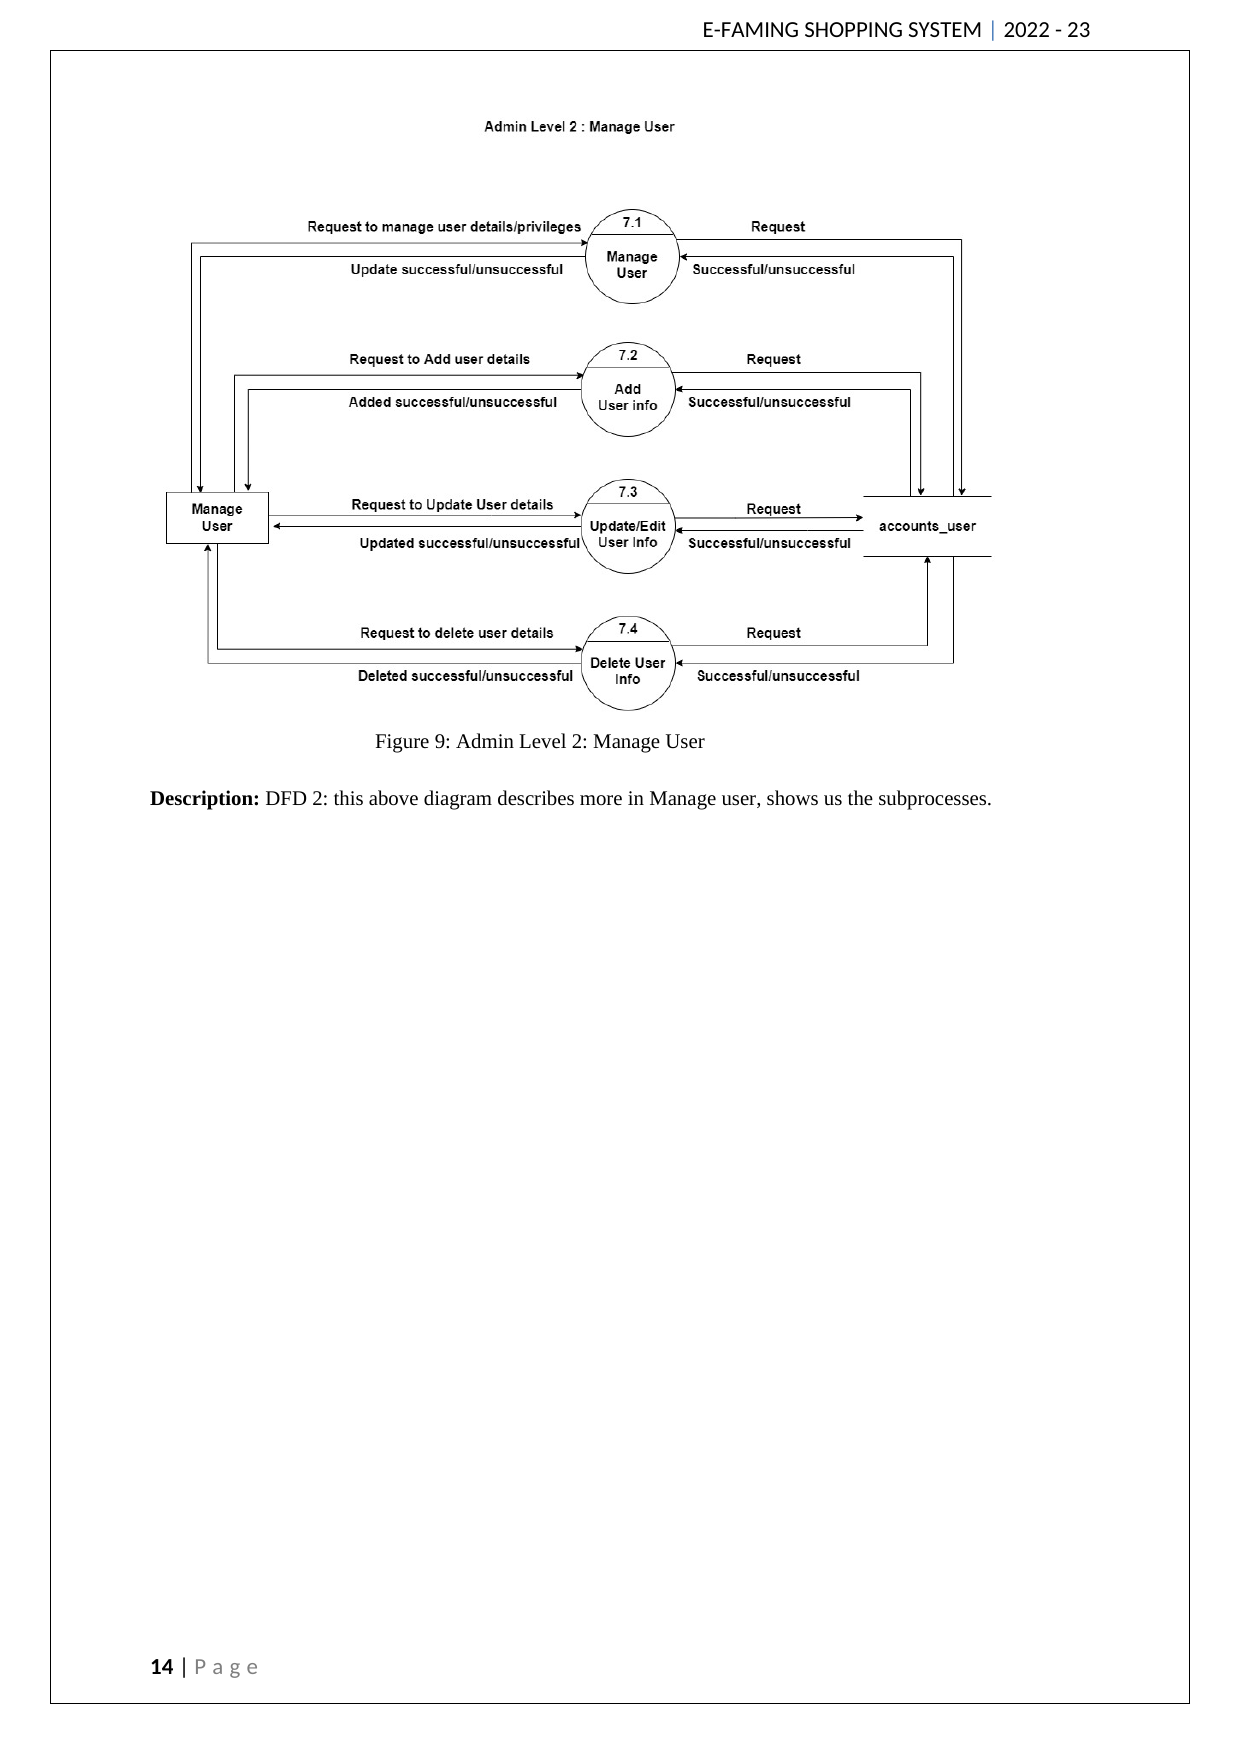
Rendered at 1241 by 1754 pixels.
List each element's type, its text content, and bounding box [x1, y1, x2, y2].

picture [150, 112, 996, 716]
text Figure 9: Admin Level 2: Manage User [375, 729, 1090, 753]
text Description: DFD 2: this above diagram describes more in Manage user, shows us the subprocesses. [150, 786, 1090, 810]
